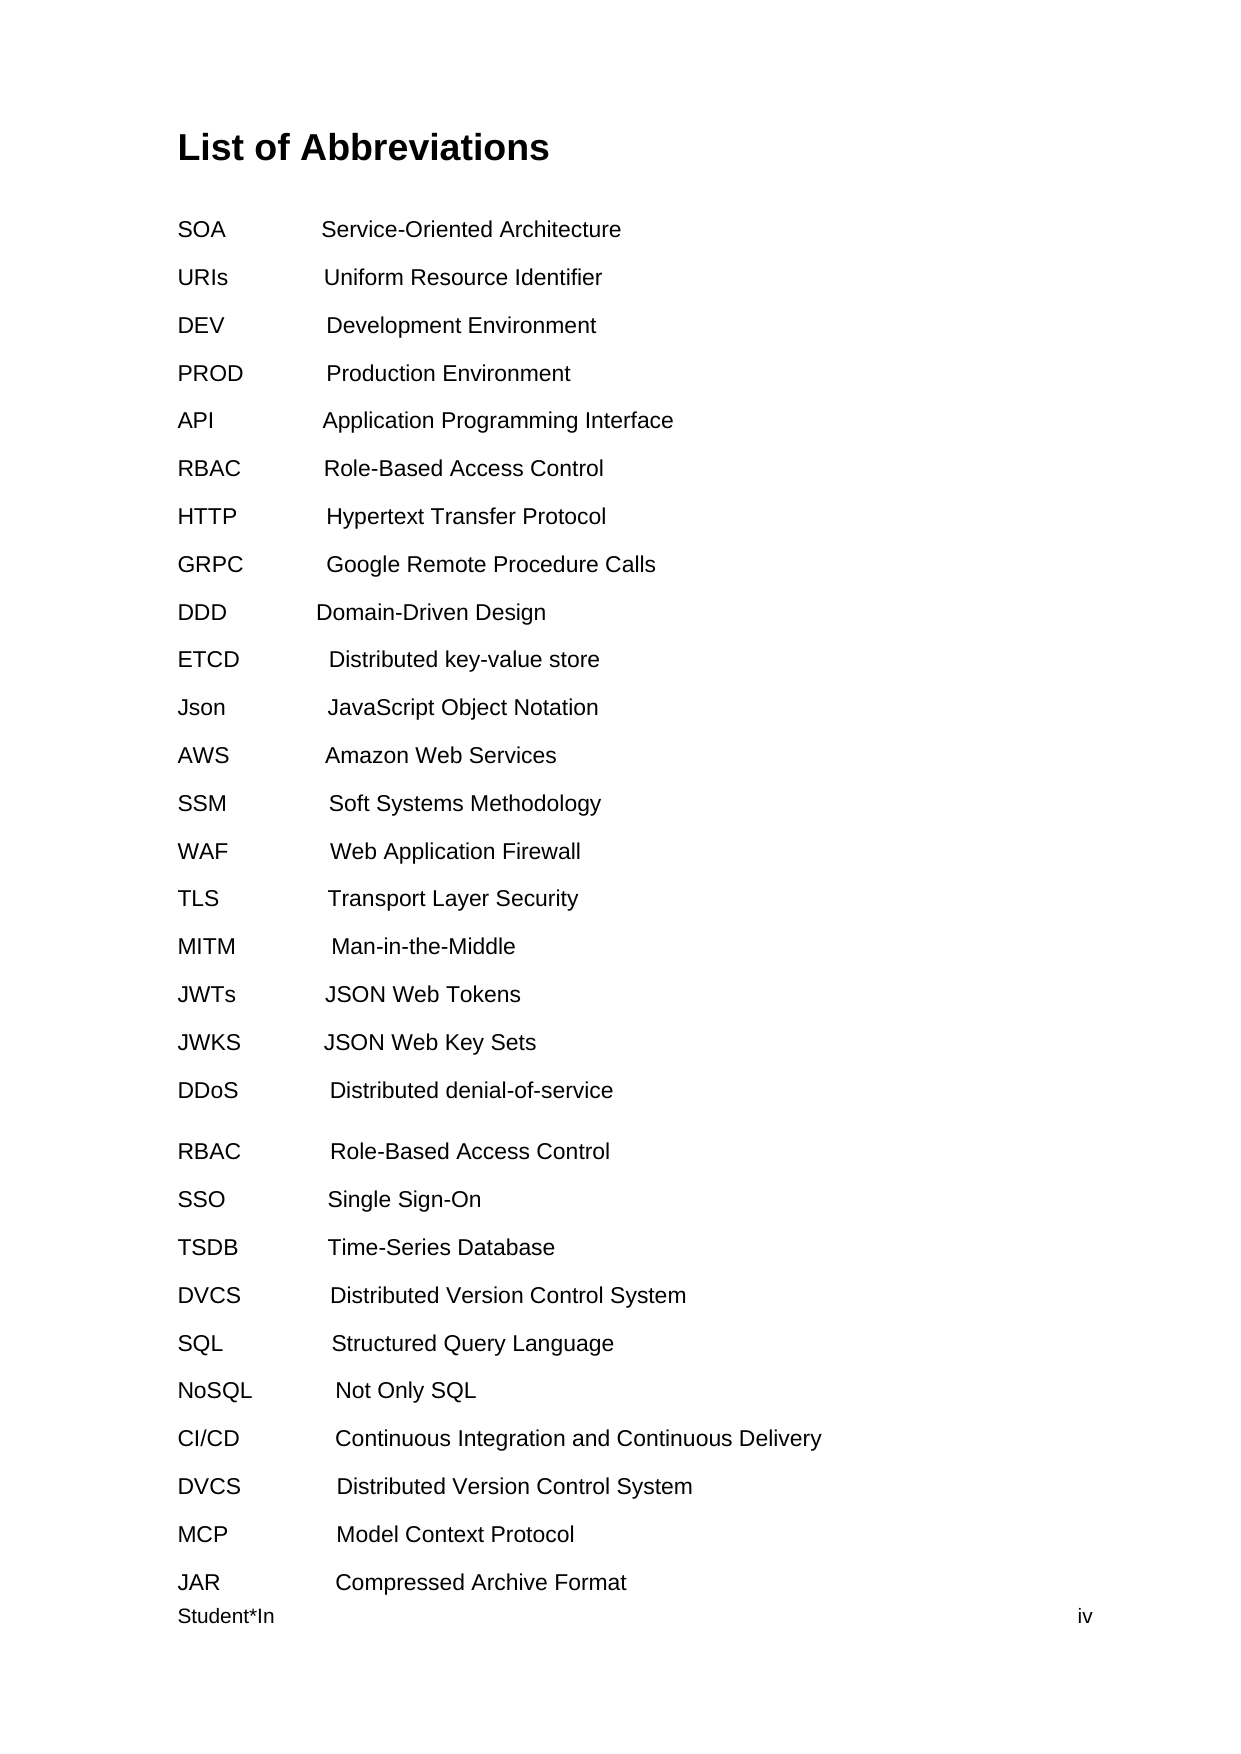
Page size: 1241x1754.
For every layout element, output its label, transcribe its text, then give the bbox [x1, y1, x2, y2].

text DVCS Distributed Version Control System [177, 1282, 1092, 1308]
text SQL Structured Query Language [177, 1329, 1092, 1356]
text JAR Compressed Archive Format [177, 1569, 1092, 1595]
text CI/CD Continuous Integration and Continuous Delivery [177, 1425, 1092, 1452]
text List of Abbreviations [177, 118, 1092, 168]
text JWKS JSON Web Key Sets [177, 1029, 1092, 1055]
text TSDB Time-Series Database [177, 1234, 1092, 1260]
text NoSQL Not Only SQL [177, 1377, 1092, 1404]
text RBAC Role-Based Access Control [177, 455, 1092, 481]
text SOA Service-Oriented Architecture [177, 216, 1092, 242]
text JWTs JSON Web Tokens [177, 981, 1092, 1007]
text SSO Single Sign-On [177, 1186, 1092, 1212]
text HTTP Hypertext Transfer Protocol [177, 503, 1092, 529]
text PROD Production Environment [177, 359, 1092, 386]
text GRPC Google Remote Procedure Calls [177, 551, 1092, 577]
text DEV Development Environment [177, 312, 1092, 338]
text ETCD Distributed key-value store [177, 646, 1092, 673]
text RBAC Role-Based Access Control [177, 1138, 1092, 1165]
text SSM Soft Systems Methodology [177, 790, 1092, 816]
text TLS Transport Layer Security [177, 885, 1092, 912]
text API Application Programming Interface [177, 407, 1092, 434]
text URIs Uniform Resource Identifier [177, 264, 1092, 290]
text AWS Amazon Web Services [177, 742, 1092, 768]
text Json JavaScript Object Notation [177, 694, 1092, 721]
text WAF Web Application Firewall [177, 838, 1092, 864]
text MITM Man-in-the-Middle [177, 933, 1092, 959]
text DDoS Distributed denial-of-service [329, 1077, 1092, 1103]
text DVCS Distributed Version Control System [177, 1473, 1092, 1499]
text MCP Model Context Protocol [177, 1521, 1092, 1547]
text DDD Domain-Driven Design [177, 598, 1092, 625]
